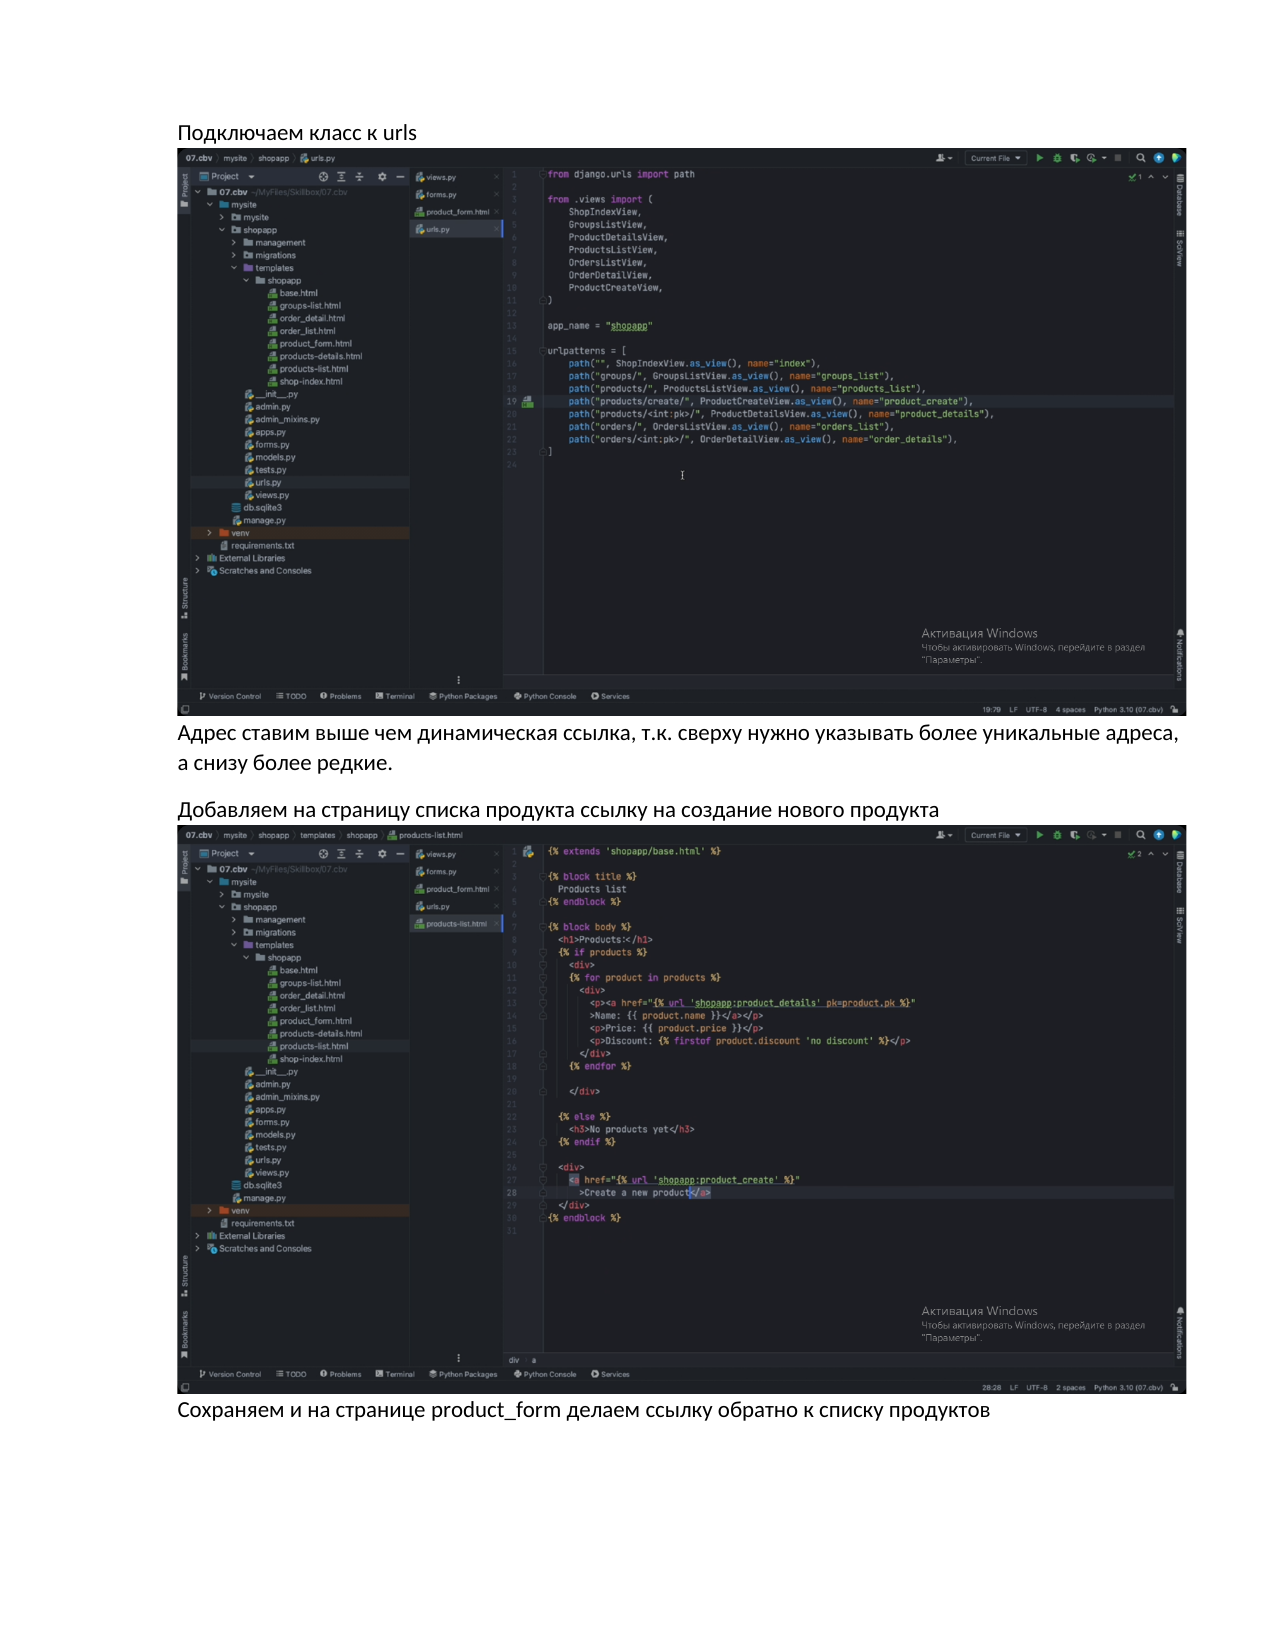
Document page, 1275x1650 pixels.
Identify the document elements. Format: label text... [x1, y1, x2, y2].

picture [177, 148, 1187, 716]
text Добавляем на страницу списка продукта ссылку на создание нового продуктаСохраняем и на странице product_form делаем ссылку обратно к списку продуктов [177, 795, 1186, 825]
text Подключаем класс к urlsАдрес ставим выше чем динамическая ссылка, т.к. сверху нужно указывать более уникальные адреса, а снизу более редкие. [177, 118, 1186, 148]
text Подключаем класс к urlsАдрес ставим выше чем динамическая ссылка, т.к. сверху нужно указывать более уникальные адреса, а снизу более редкие. [177, 716, 1186, 776]
picture [177, 825, 1187, 1394]
text Добавляем на страницу списка продукта ссылку на создание нового продуктаСохраняем и на странице product_form делаем ссылку обратно к списку продуктов [177, 1394, 1186, 1423]
